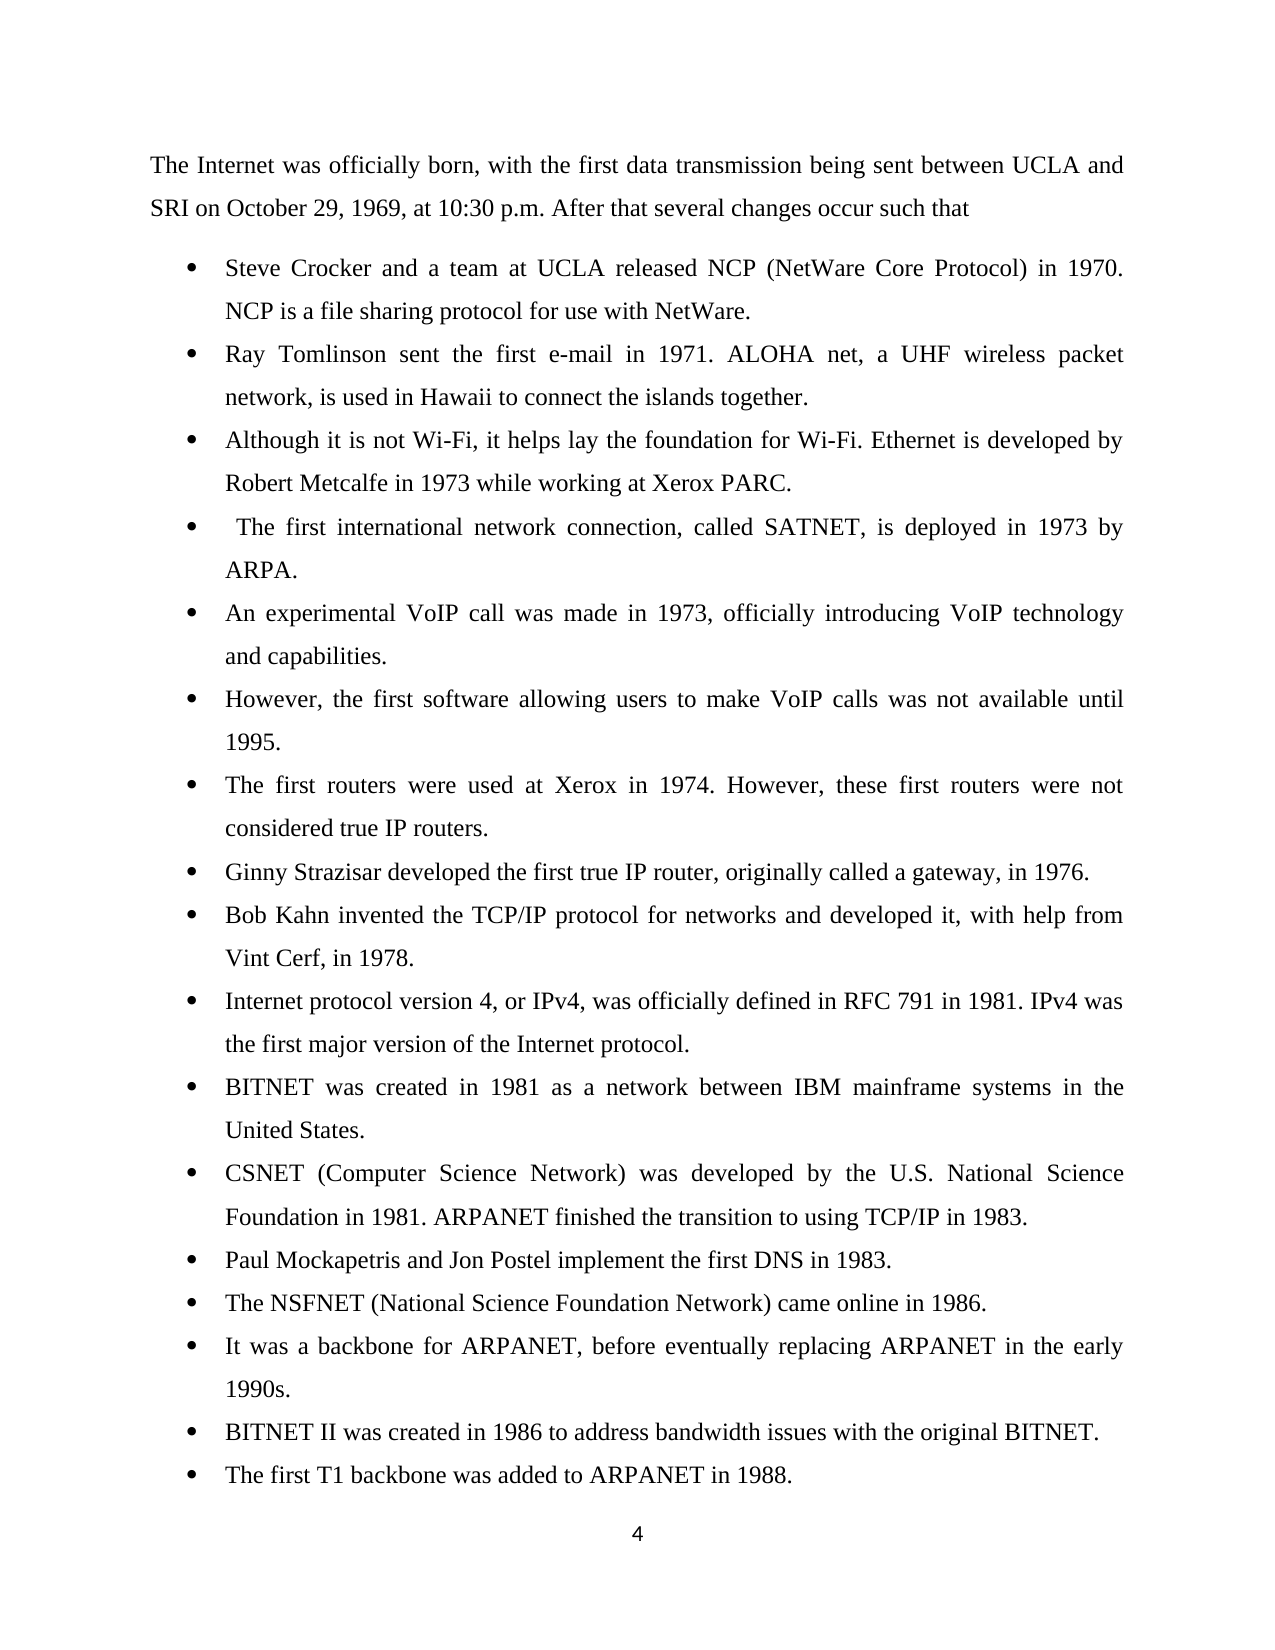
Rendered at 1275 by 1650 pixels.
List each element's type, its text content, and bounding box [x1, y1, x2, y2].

text The Internet was officially born, with the first data transmission being sent between UCLA and SRI on October 29, 1969, at 10:30 p.m. After that several changes occur such that [150, 150, 1125, 222]
list Paul Mockapetris and Jon Postel implement the first DNS in 1983. [187, 1245, 1125, 1273]
list Ginny Strazisar developed the first true IP router, originally called a gateway, in 1976. [187, 857, 1125, 885]
list Internet protocol version 4, or IPv4, was officially defined in RFC 791 in 1981. IPv4 was the first major version of the Internet protocol. [187, 986, 1125, 1058]
list Steve Crocker and a team at UCLA released NCP (NetWare Core Protocol) in 1970. NCP is a file sharing protocol for use with NetWare. [187, 253, 1125, 325]
list BITNET was created in 1981 as a network between IBM mainframe systems in the United States. [187, 1072, 1125, 1144]
list An experimental VoIP call was made in 1973, officially introducing VoIP technology and capabilities. [187, 598, 1125, 670]
list Ray Tomlinson sent the first e-mail in 1971. ALOHA net, a UHF wireless packet network, is used in Hawaii to connect the islands together. [187, 339, 1125, 411]
list Bob Kahn invented the TCP/IP protocol for networks and developed it, with help from Vint Cerf, in 1978. [187, 900, 1125, 972]
list It was a backbone for ARPANET, before eventually replacing ARPANET in the early 1990s. [187, 1331, 1125, 1403]
list The NSFNET (National Science Foundation Network) came online in 1986. [187, 1288, 1125, 1317]
list BITNET II was created in 1986 to address bandwidth issues with the original BITNET. [187, 1417, 1125, 1446]
list However, the first software allowing users to make VoIP calls was not available until 1995. [187, 684, 1125, 756]
list Although it is not Wi-Fi, it helps lay the foundation for Wi-Fi. Ethernet is developed by Robert Metcalfe in 1973 while working at Xerox PARC. [187, 425, 1125, 497]
list The first international network connection, called SATNET, is deployed in 1973 by ARPA. [187, 512, 1125, 583]
list CSNET (Computer Science Network) was developed by the U.S. National Science Foundation in 1981. ARPANET finished the transition to using TCP/IP in 1983. [187, 1158, 1125, 1230]
list The first routers were used at Xerox in 1974. However, these first routers were not considered true IP routers. [187, 770, 1125, 842]
list The first T1 backbone was added to ARPANET in 1988. [187, 1460, 1125, 1489]
